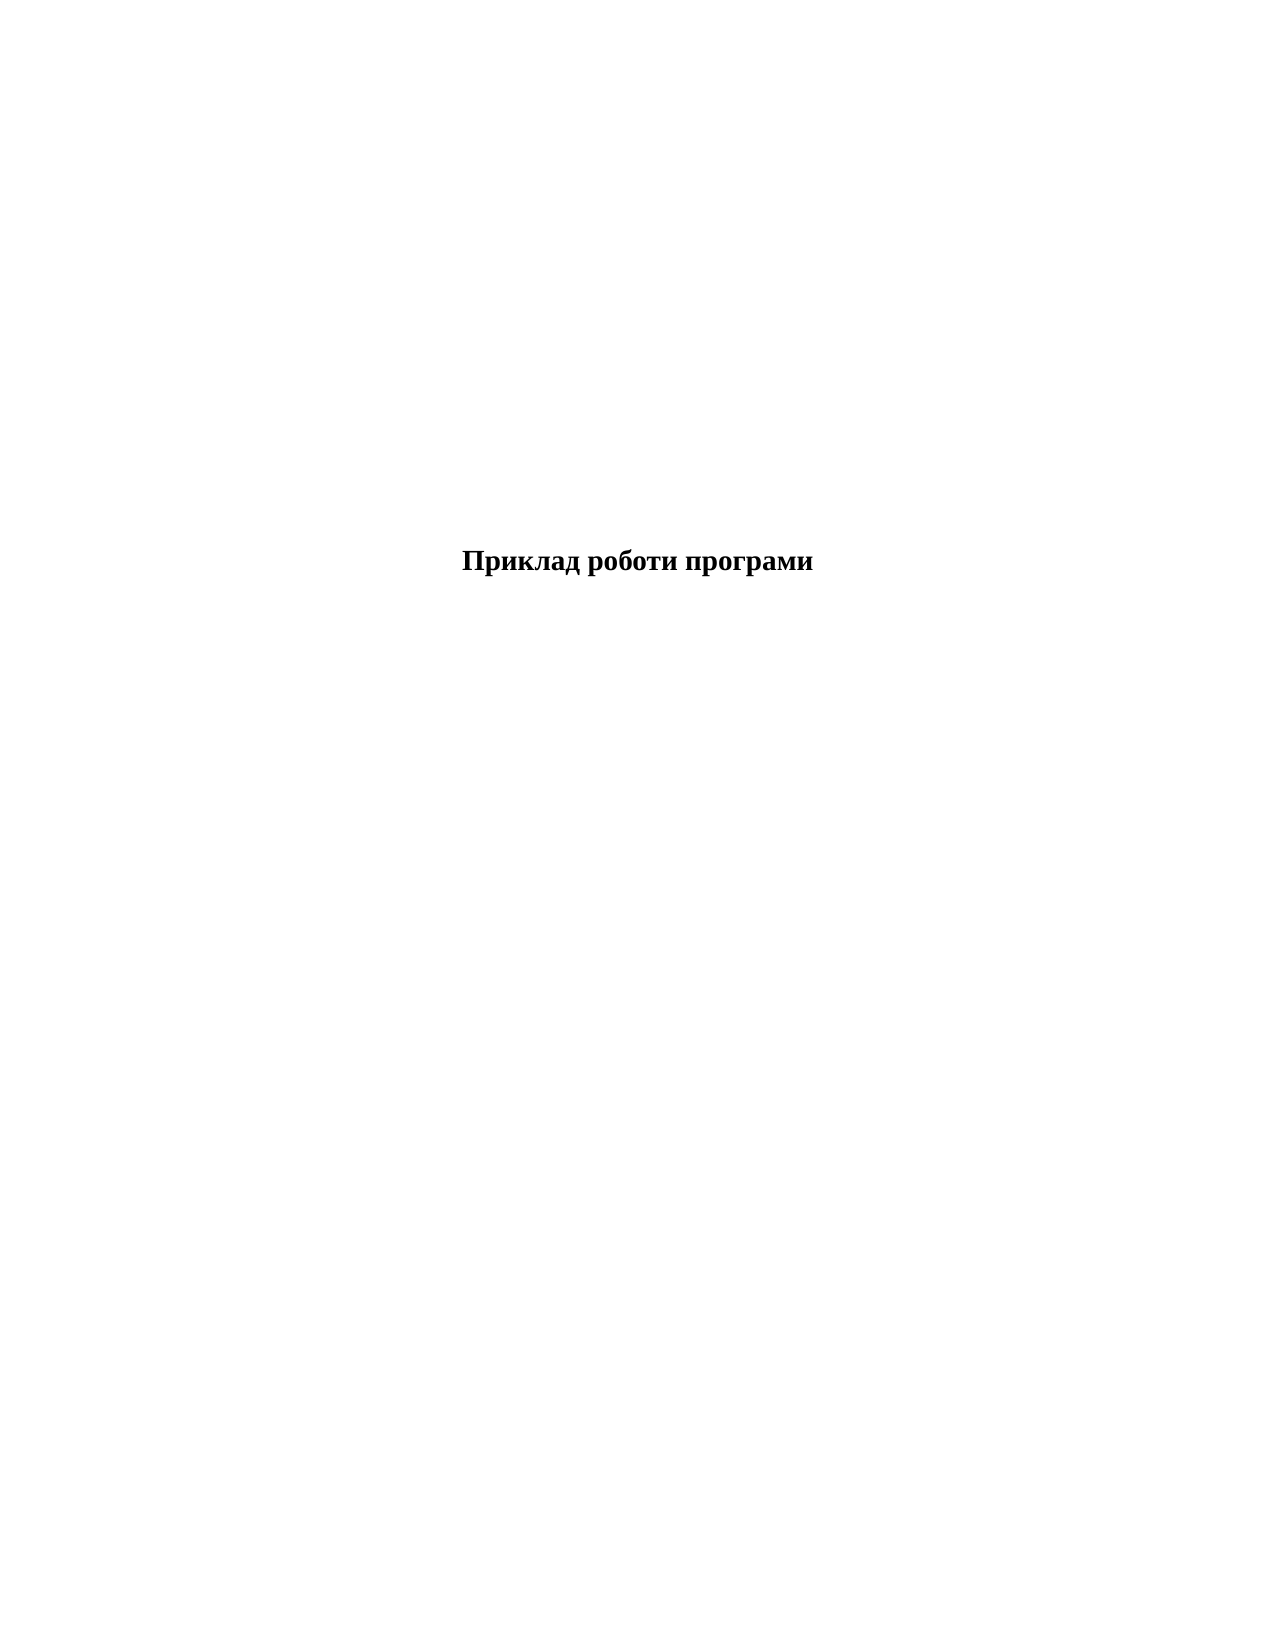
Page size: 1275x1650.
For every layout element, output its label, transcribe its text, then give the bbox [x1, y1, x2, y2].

text Приклад роботи програми [118, 500, 1157, 576]
